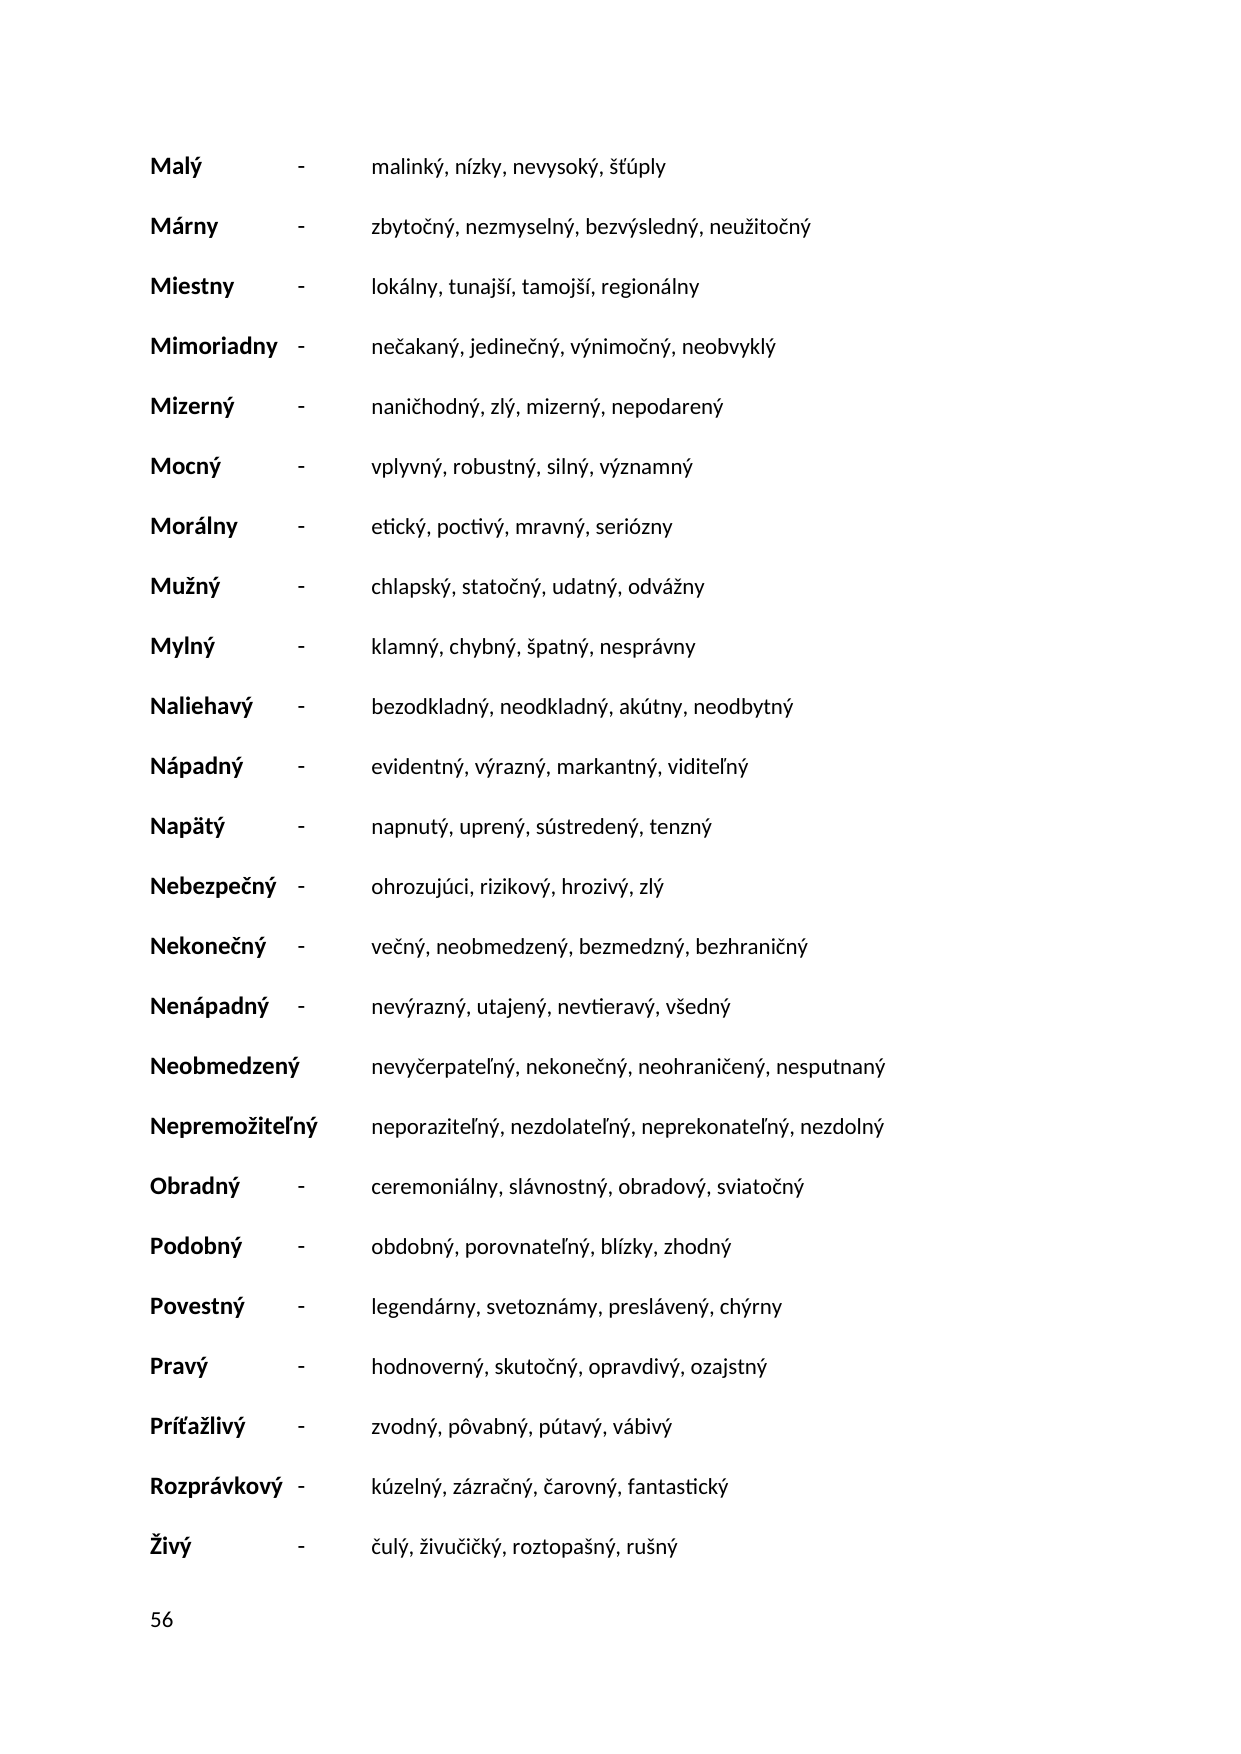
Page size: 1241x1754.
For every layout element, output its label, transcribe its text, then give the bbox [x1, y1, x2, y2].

text Naliehavý - bezodkladný, neodkladný, akútny, neodbytný [150, 690, 1053, 721]
text Nekonečný - večný, neobmedzený, bezmedzný, bezhraničný [150, 930, 1053, 961]
text Nenápadný - nevýrazný, utajený, nevtieravý, všedný [150, 990, 1053, 1021]
text Márny - zbytočný, nezmyselný, bezvýsledný, neužitočný [150, 210, 1053, 241]
text Živý - čulý, živučičký, roztopašný, rušný [150, 1530, 1053, 1561]
text Nebezpečný - ohrozujúci, rizikový, hrozivý, zlý [150, 870, 1053, 901]
text Napätý - napnutý, uprený, sústredený, tenzný [150, 810, 1053, 841]
text Miestny - lokálny, tunajší, tamojší, regionálny [150, 270, 1053, 301]
text Morálny - etický, poctivý, mravný, seriózny [150, 510, 1053, 541]
text Pravý - hodnoverný, skutočný, opravdivý, ozajstný [150, 1350, 1053, 1381]
text Rozprávkový - kúzelný, zázračný, čarovný, fantastický [150, 1470, 1053, 1501]
text Mocný - vplyvný, robustný, silný, významný [150, 450, 1053, 481]
text Príťažlivý - zvodný, pôvabný, pútavý, vábivý [150, 1410, 1053, 1441]
text Nápadný - evidentný, výrazný, markantný, viditeľný [150, 750, 1053, 781]
text Mimoriadny - nečakaný, jedinečný, výnimočný, neobvyklý [150, 330, 1053, 361]
text Malý - malinký, nízky, nevysoký, šťúply [150, 150, 1053, 181]
text Mizerný - naničhodný, zlý, mizerný, nepodarený [150, 390, 1053, 421]
text Podobný - obdobný, porovnateľný, blízky, zhodný [150, 1230, 1053, 1261]
text Nepremožiteľný neporaziteľný, nezdolateľný, neprekonateľný, nezdolný [150, 1110, 1053, 1141]
text Mylný - klamný, chybný, špatný, nesprávny [150, 630, 1053, 661]
text Mužný - chlapský, statočný, udatný, odvážny [150, 570, 1053, 601]
text Neobmedzený nevyčerpateľný, nekonečný, neohraničený, nesputnaný [150, 1050, 1053, 1081]
text Obradný - ceremoniálny, slávnostný, obradový, sviatočný [150, 1170, 1053, 1201]
text Povestný - legendárny, svetoznámy, preslávený, chýrny [150, 1290, 1053, 1321]
